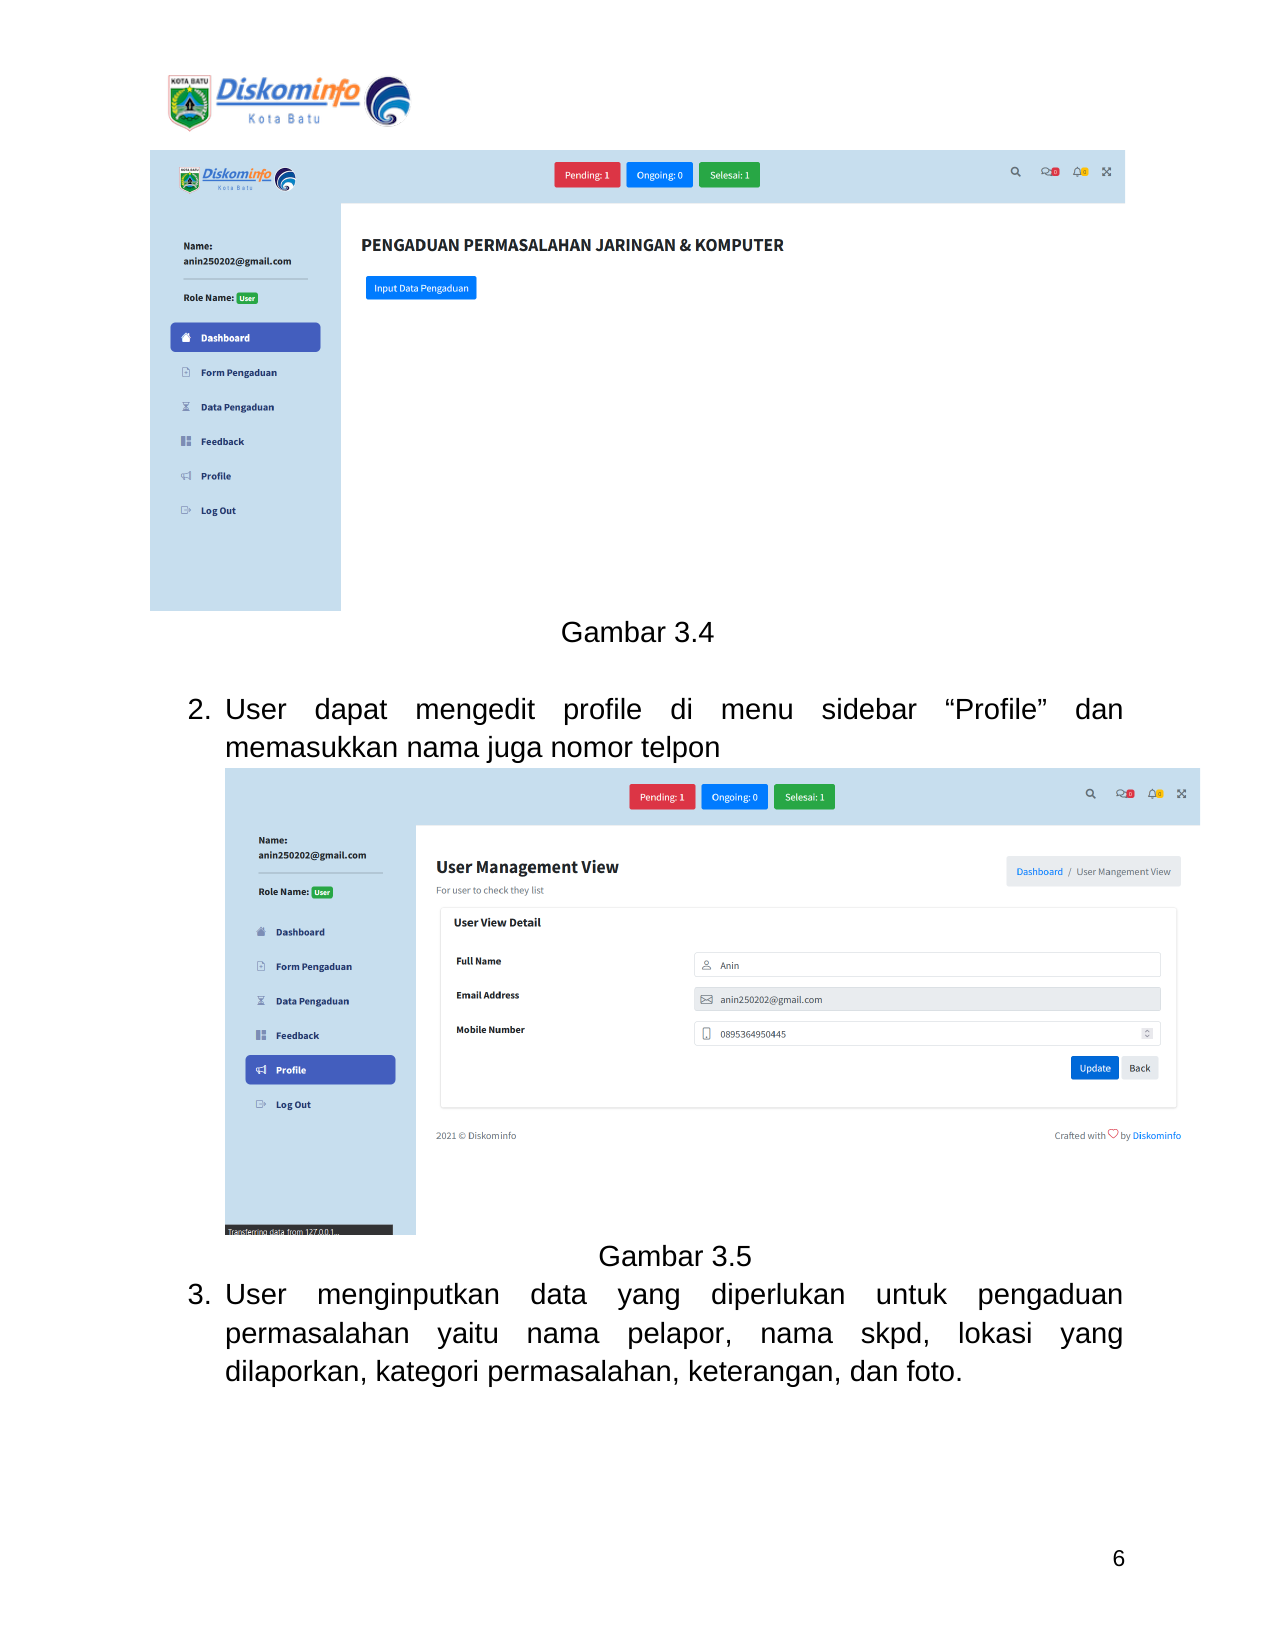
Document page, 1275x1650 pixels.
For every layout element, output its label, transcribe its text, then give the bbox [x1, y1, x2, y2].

text Gambar 3.5 [225, 1238, 1125, 1272]
picture [150, 150, 1125, 611]
list User menginputkan data yang diperlukan untuk pengaduan permasalahan yaitu nama pelapor, nama skpd, lokasi yang dilaporkan, kategori permasalahan, keterangan, dan foto. [187, 1277, 1125, 1388]
picture [225, 768, 1200, 1235]
text Gambar 3.4 [150, 615, 1125, 648]
picture [150, 75, 414, 133]
list User dapat mengedit profile di menu sidebar “Profile” dan memasukkan nama juga nomor telpon [187, 692, 1125, 764]
